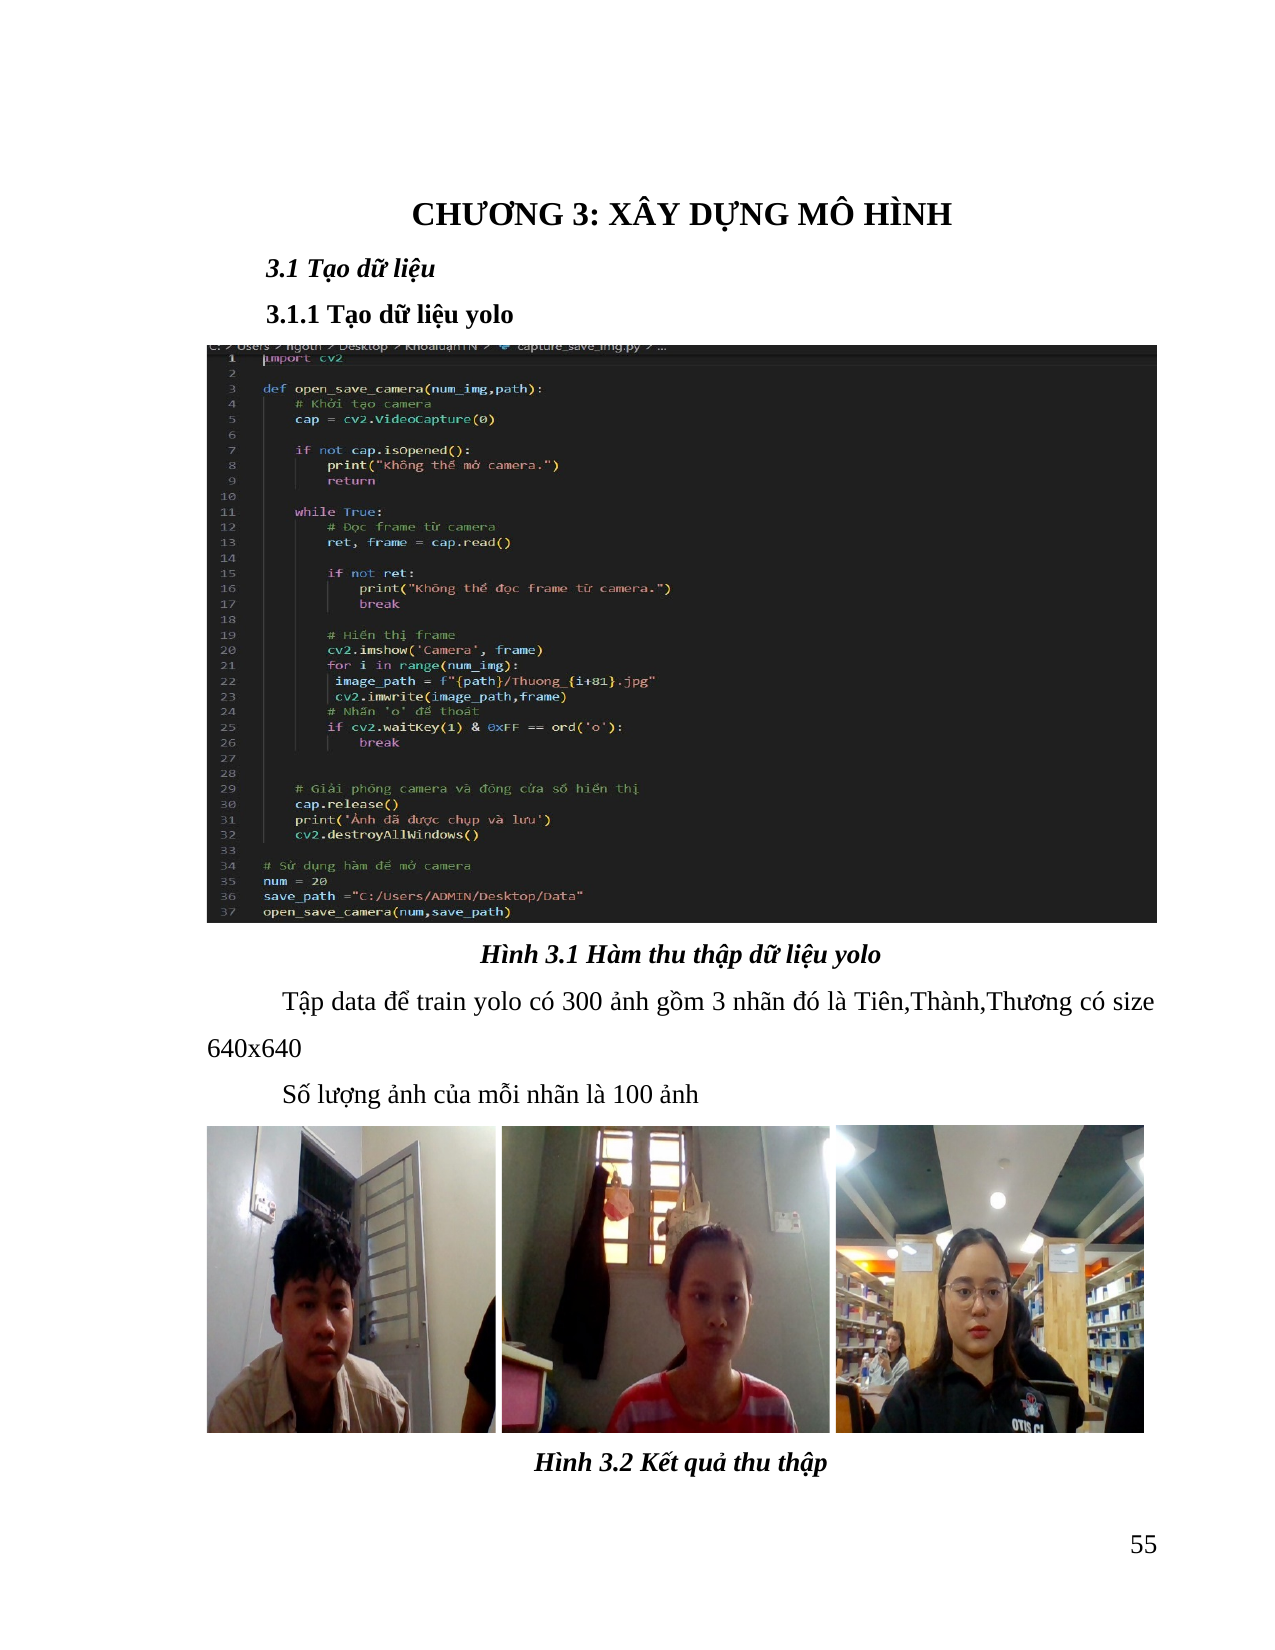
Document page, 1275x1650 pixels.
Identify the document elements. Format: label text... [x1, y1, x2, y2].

text CHƯƠNG 3: XÂY DỰNG MÔ HÌNH [207, 194, 1157, 233]
text 3.1 Tạo dữ liệu [266, 252, 1157, 283]
text 3.1.1 Tạo dữ liệu yolo [266, 298, 1157, 330]
picture [835, 1125, 1144, 1433]
picture [501, 1126, 830, 1433]
text Số lượng ảnh của mỗi nhãn là 100 ảnh [207, 1078, 1157, 1110]
picture [206, 1126, 496, 1433]
text Tập data để train yolo có 300 ảnh gồm 3 nhãn đó là Tiên,Thành,Thương có size 640x640 [207, 985, 1157, 1063]
text Hình 3.2 Kết quả thu thập [207, 1447, 1157, 1478]
picture [206, 345, 1157, 923]
text Hình 3.1 Hàm thu thập dữ liệu yolo [207, 938, 1157, 970]
